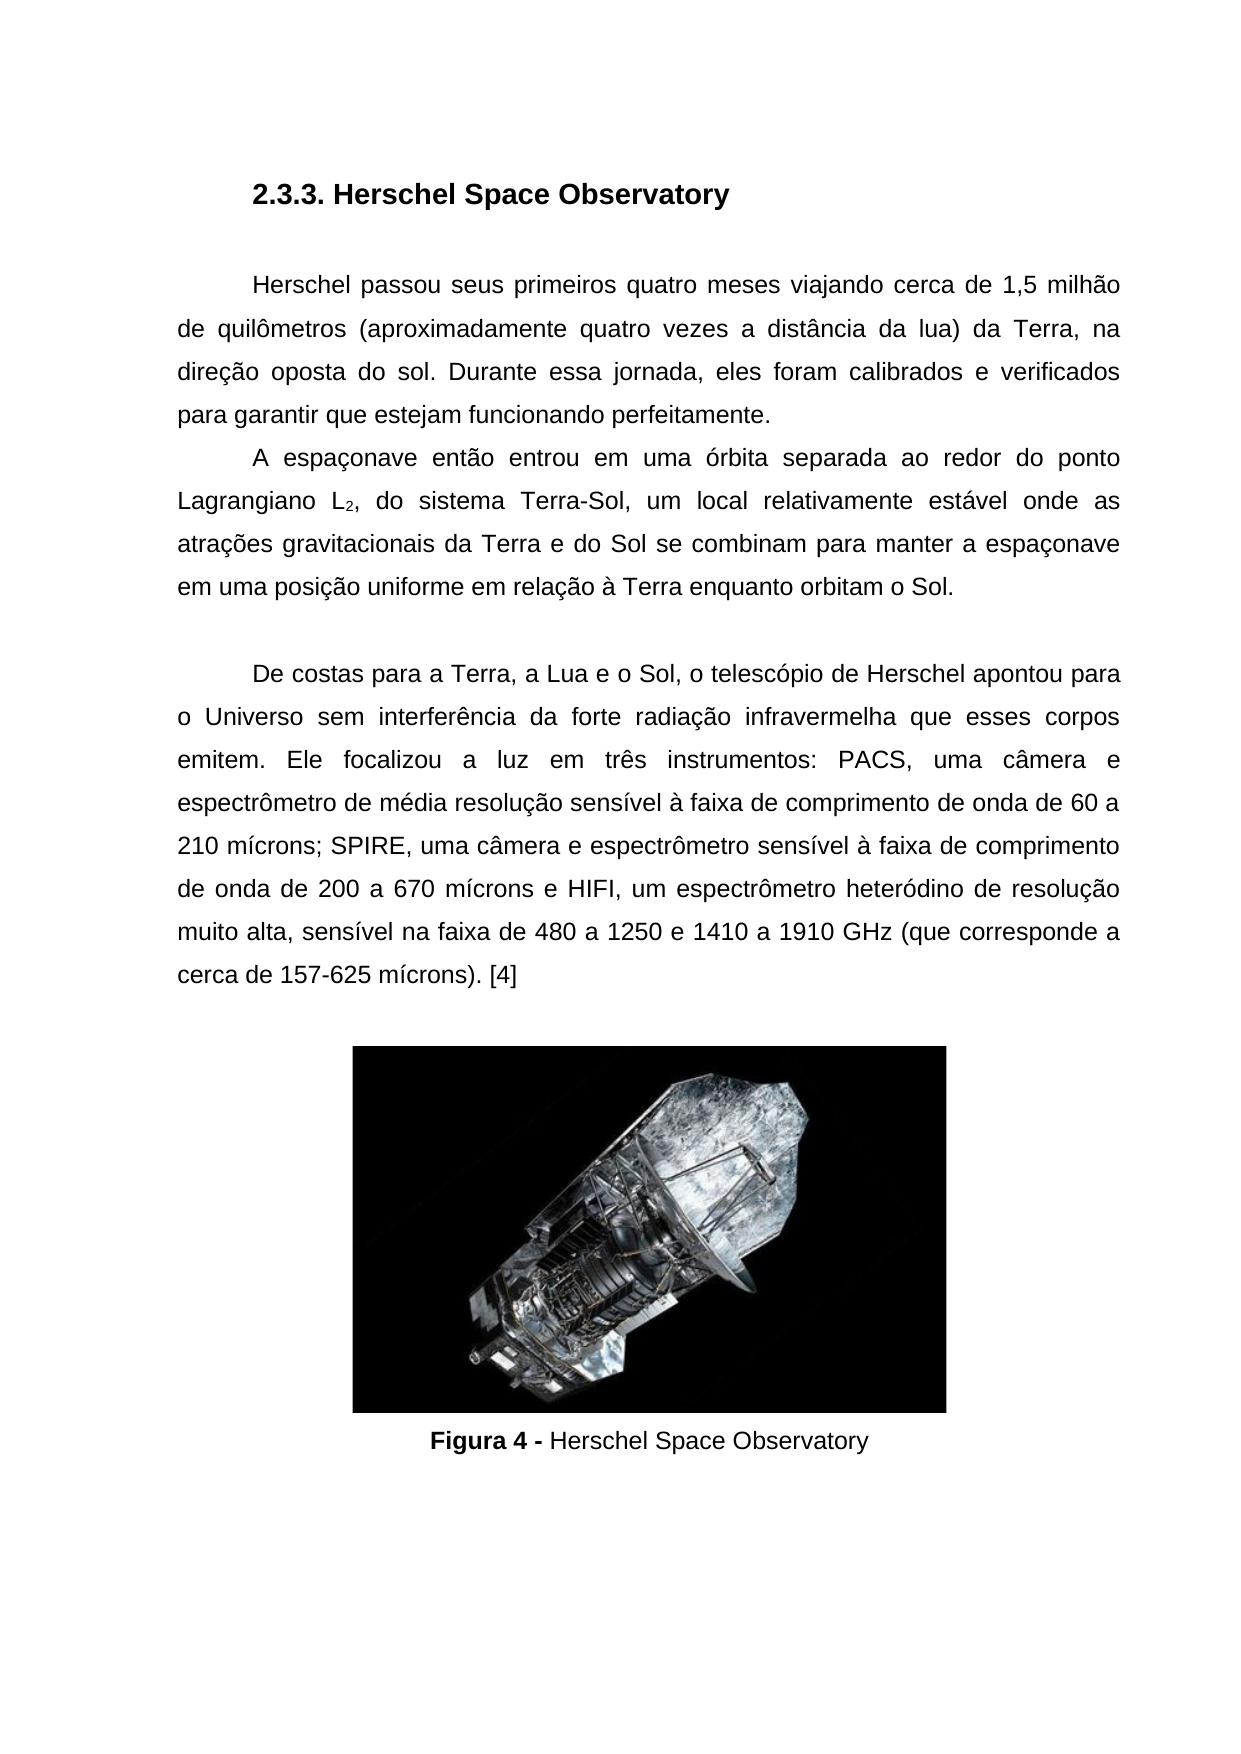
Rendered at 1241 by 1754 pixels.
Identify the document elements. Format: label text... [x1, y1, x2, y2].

picture [352, 1046, 947, 1413]
text Herschel passou seus primeiros quatro meses viajando cerca de 1,5 milhão de quilômetros (aproximadamente quatro vezes a distância da lua) da Terra, na direção oposta do sol. Durante essa jornada, eles foram calibrados e verificados para garantir que estejam funcionando perfeitamente. [177, 270, 1122, 428]
text De costas para a Terra, a Lua e o Sol, o telescópio de Herschel apontou para o Universo sem interferência da forte radiação infravermelha que esses corpos emitem. Ele focalizou a luz em três instrumentos: PACS, uma câmera e espectrômetro de média resolução sensível à faixa de comprimento de onda de 60 a 210 mícrons; SPIRE, uma câmera e espectrômetro sensível à faixa de comprimento de onda de 200 a 670 mícrons e HIFI, um espectrômetro heteródino de resolução muito alta, sensível na faixa de 480 a 1250 e 1410 a 1910 GHz (que corresponde a cerca de 157-625 mícrons). [4] [177, 658, 1122, 989]
text Figura 4 - Herschel Space Observatory [177, 1426, 1122, 1454]
subtitle 2.3.3. Herschel Space Observatory [177, 177, 1122, 211]
text A espaçonave então entrou em uma órbita separada ao redor do ponto Lagrangiano L2, do sistema Terra-Sol, um local relativamente estável onde as atrações gravitacionais da Terra e do Sol se combinam para manter a espaçonave em uma posição uniforme em relação à Terra enquanto orbitam o Sol. [177, 443, 1122, 601]
